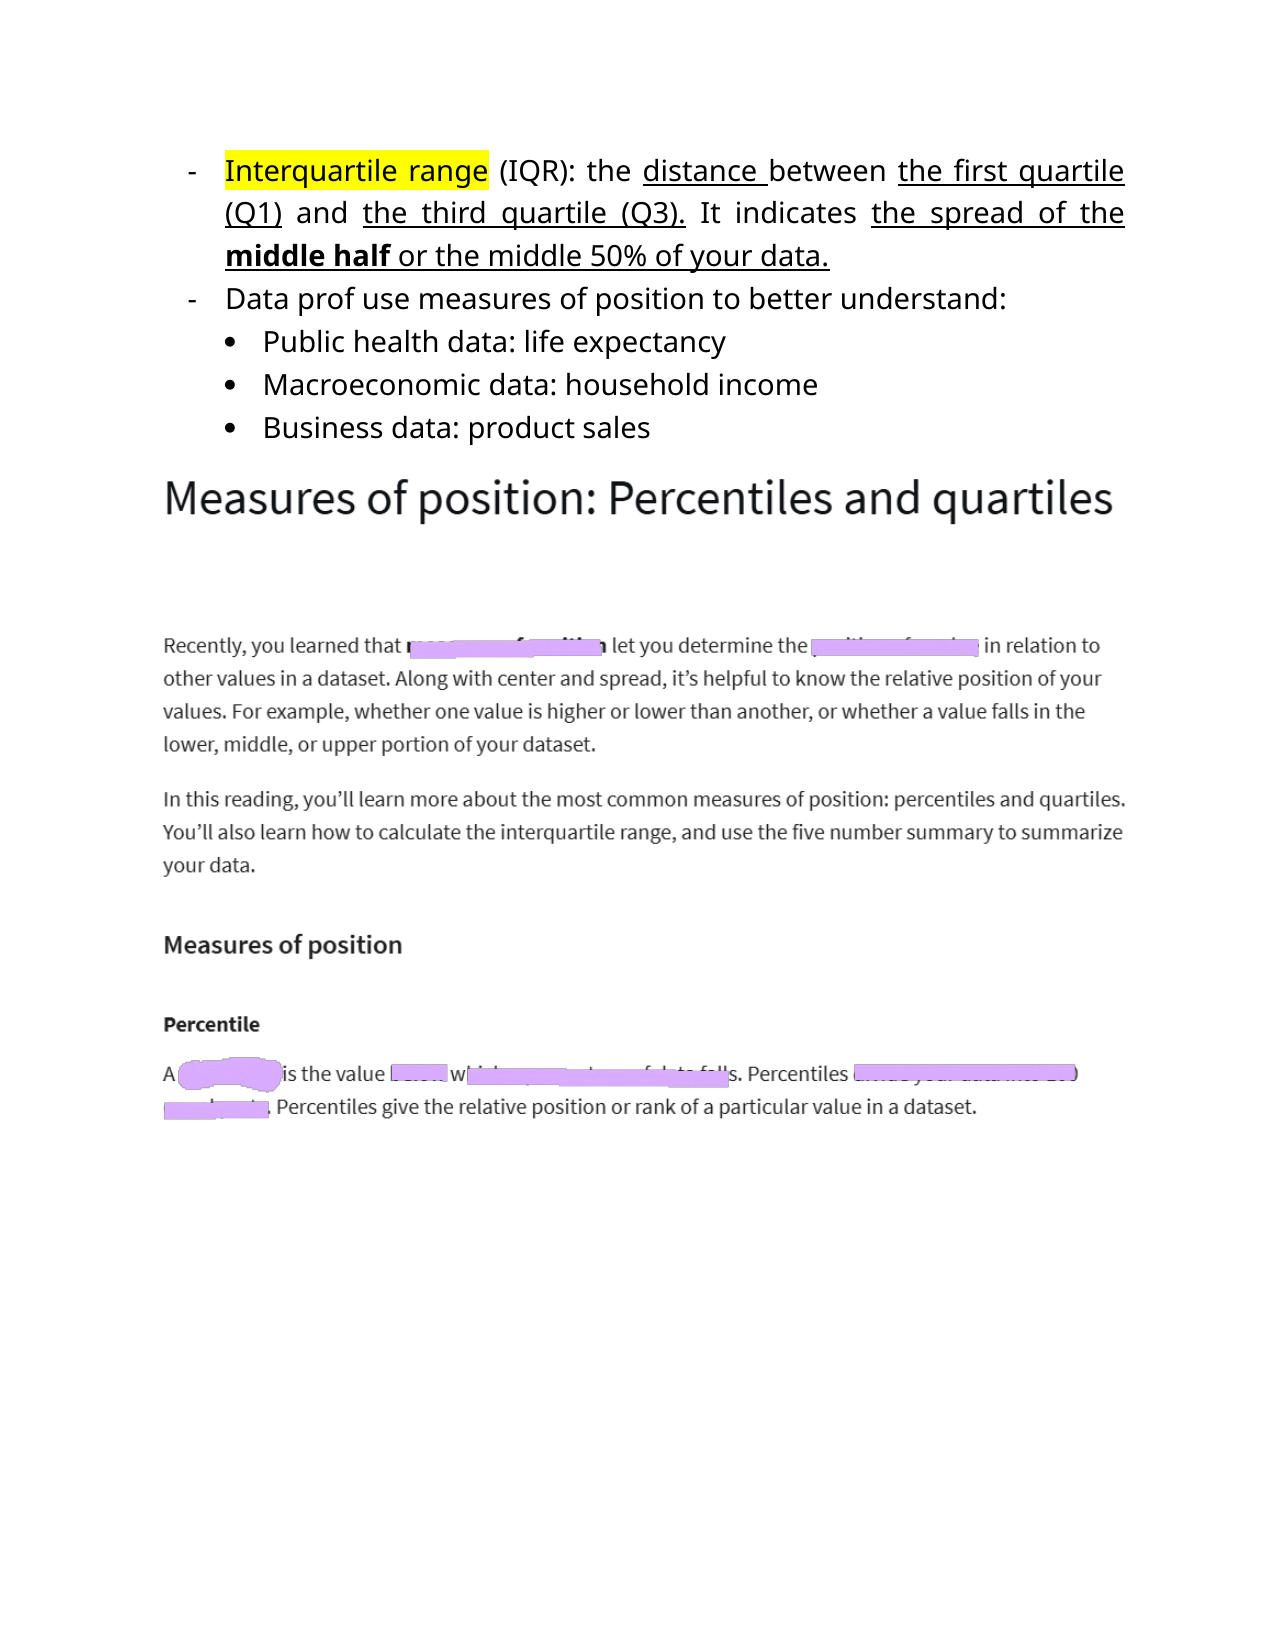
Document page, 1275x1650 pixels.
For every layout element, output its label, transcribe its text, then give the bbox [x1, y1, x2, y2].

list Business data: product sales [225, 407, 1125, 447]
list Data prof use measures of position to better understand: [187, 278, 1125, 318]
list Interquartile range (IQR): the distance between the first quartile (Q1) and the third quartile (Q3). It indicates the spread of the middle half or the middle 50% of your data. [187, 150, 1125, 275]
list Public health data: life expectancy [225, 321, 1125, 361]
picture [150, 466, 1125, 1125]
list Macroeconomic data: household income [225, 364, 1125, 404]
